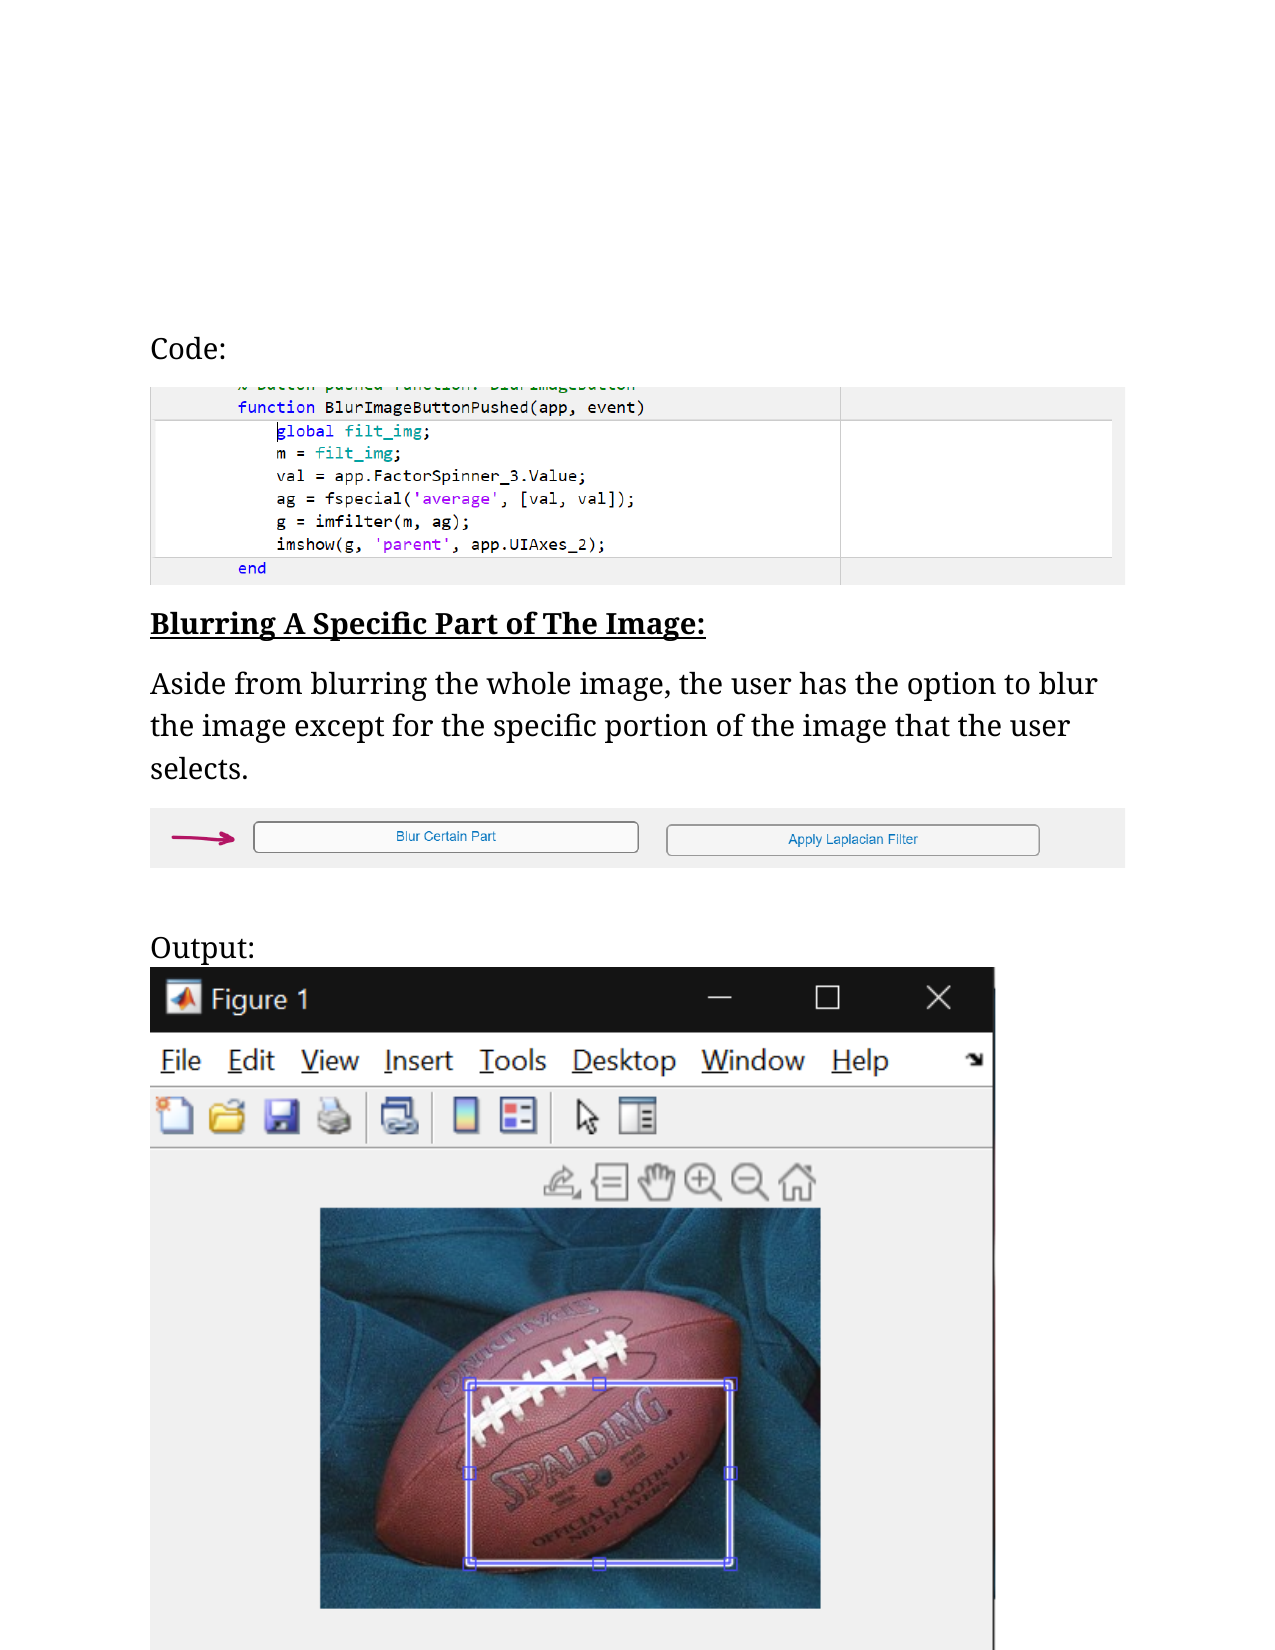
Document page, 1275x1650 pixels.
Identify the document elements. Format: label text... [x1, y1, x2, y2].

text Code: [150, 328, 1125, 368]
picture [150, 387, 1125, 585]
text Output: [150, 927, 1125, 967]
text Aside from blurring the whole image, the user has the option to blur the image except for the specific portion of the image that the user selects. [150, 663, 1125, 788]
text Blurring A Specific Part of The Image: [150, 603, 1125, 643]
picture [150, 808, 1125, 868]
picture [150, 967, 996, 1650]
